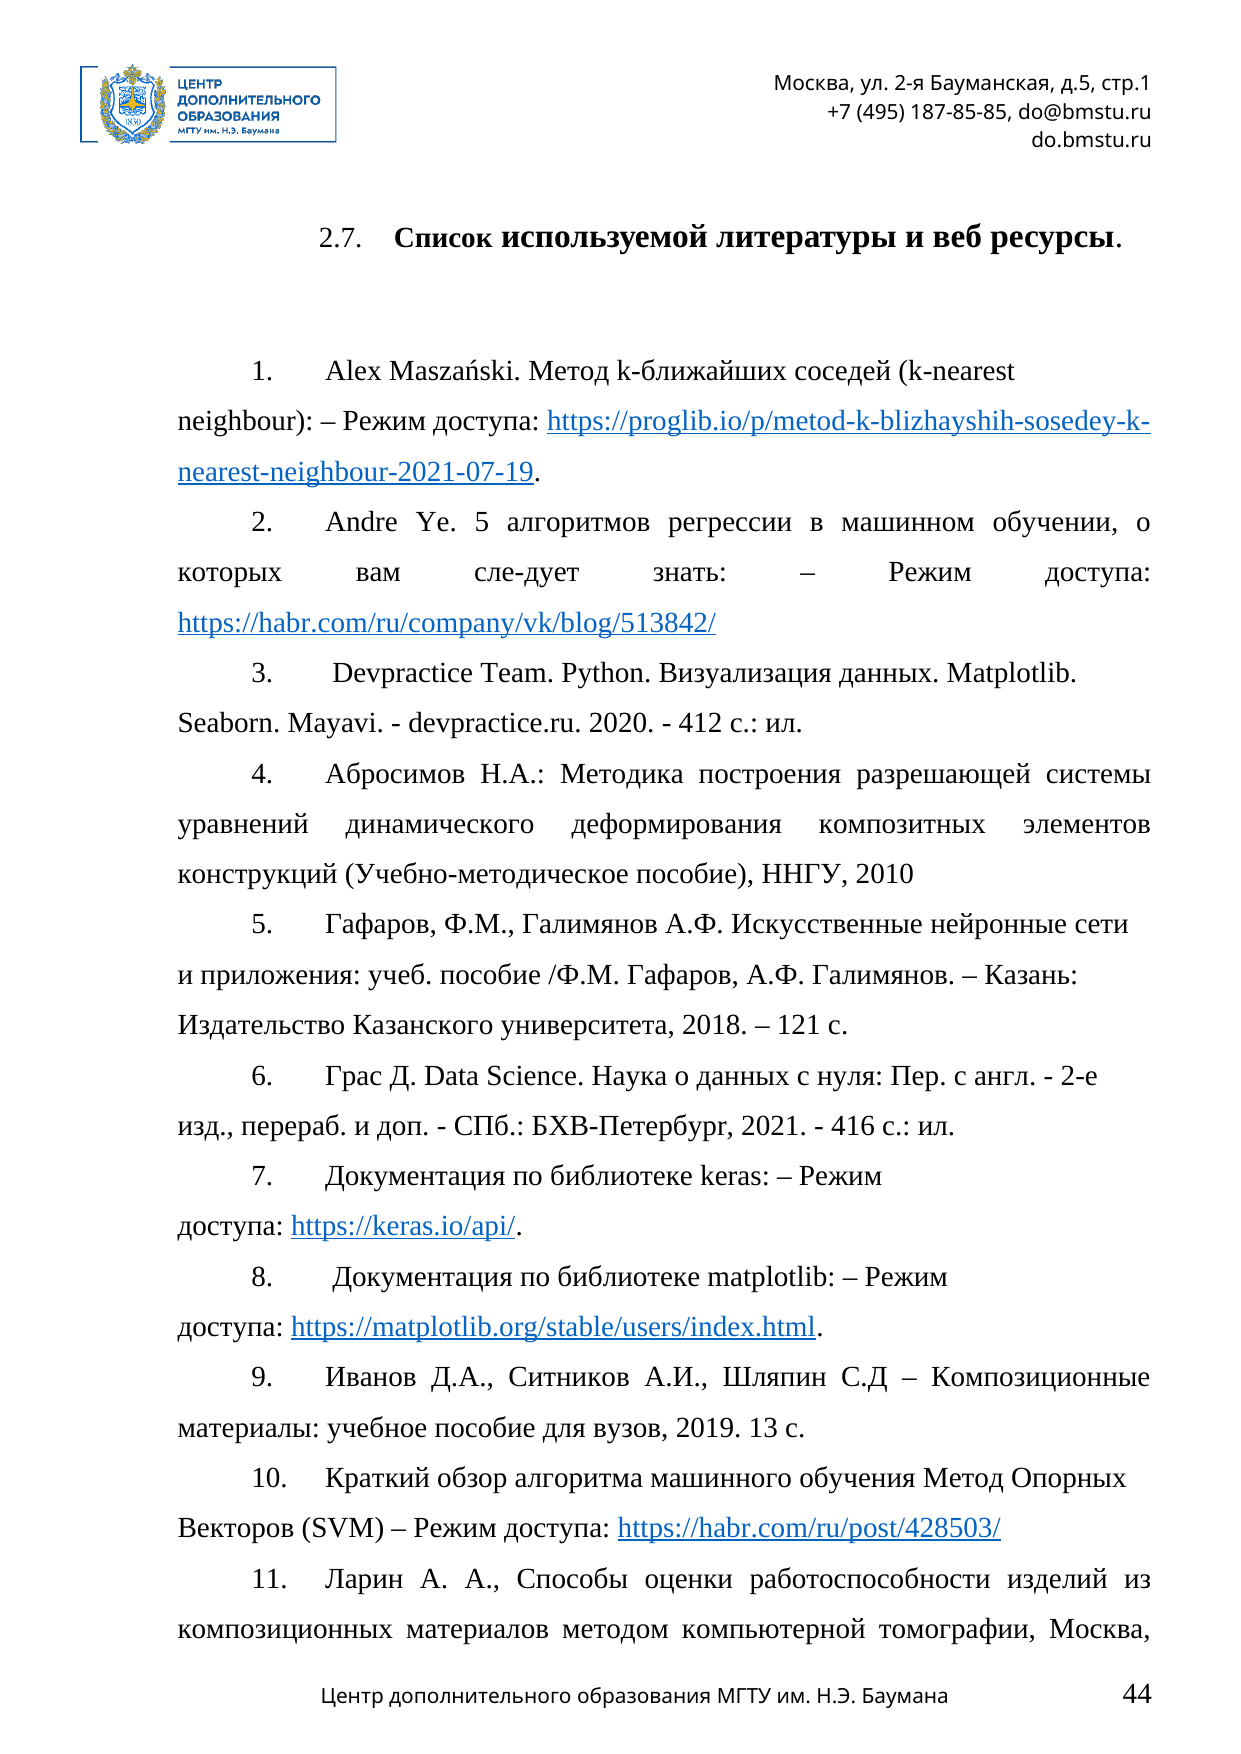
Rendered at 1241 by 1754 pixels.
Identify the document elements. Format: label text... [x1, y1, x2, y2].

list Список используемой литературы и веб ресурсы. [290, 216, 1152, 254]
list Краткий обзор алгоритма машинного обучения Метод Опорных Векторов (SVM) – Режим доступа: https://habr.com/ru/post/428503/ [177, 1460, 1152, 1544]
list Гафаров, Ф.М., Галимянов А.Ф. Искусственные нейронные сети и приложения: учеб. пособие /Ф.М. Гафаров, А.Ф. Галимянов. – Казань: Издательство Казанского университета, 2018. – 121 с. [177, 907, 1152, 1041]
list Абросимов Н.А.: Методика построения разрешающей системы уравнений динамического деформирования композитных элементов конструкций (Учебно-методическое пособие), ННГУ, 2010 [177, 756, 1152, 890]
list Документация по библиотеке keras: – Режим доступа: https://keras.io/api/. [177, 1158, 1152, 1242]
list Alex Maszański. Метод k-ближайших соседей (k-nearest neighbour): – Режим доступа: https://proglib.io/p/metod-k-blizhayshih-sosedey-k-nearest-neighbour-2021-07-19. [177, 353, 1152, 487]
list Документация по библиотеке matplotlib: – Режим доступа: https://matplotlib.org/stable/users/index.html. [177, 1259, 1152, 1343]
list Иванов Д.А., Ситников А.И., Шляпин С.Д – Композиционные материалы: учебное пособие для вузов, 2019. 13 с. [177, 1359, 1152, 1443]
picture [80, 64, 337, 144]
list Грас Д. Data Science. Наука о данных с нуля: Пер. с англ. - 2-е изд., перераб. и доп. - СПб.: БХВ-Петербурr, 2021. - 416 с.: ил. [177, 1058, 1152, 1141]
list Ларин А. А., Способы оценки работоспособности изделий из композиционных материалов методом компьютерной томографии, Москва, 2013, 148 с. [177, 1561, 1152, 1644]
list Andre Ye. 5 алгоритмов регрессии в машинном обучении, о которых вам сле-дует знать: – Режим доступа: https://habr.com/ru/company/vk/blog/513842/ [177, 504, 1152, 638]
list Devpractice Team. Python. Визуализация данных. Matplotlib. Seaborn. Mayavi. - devpractice.ru. 2020. - 412 с.: ил. [177, 655, 1152, 739]
